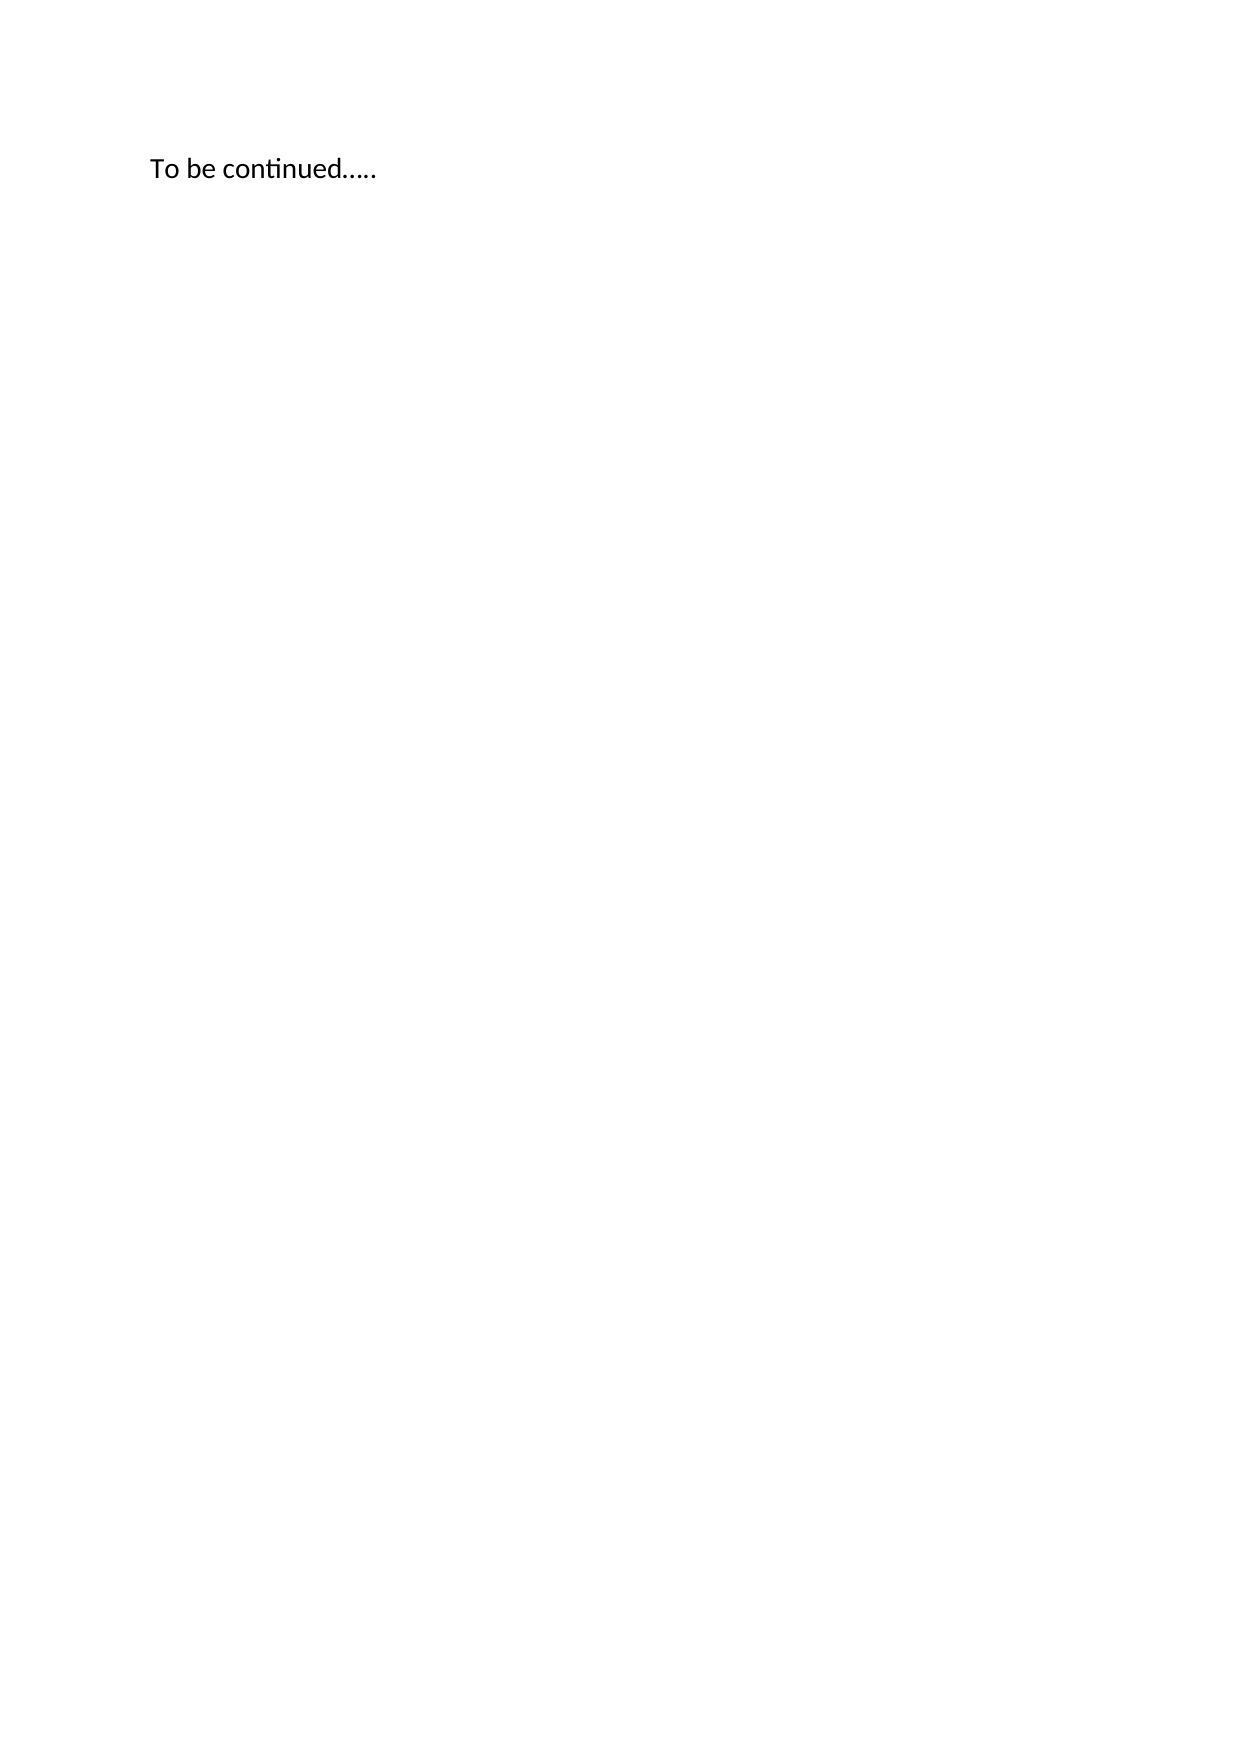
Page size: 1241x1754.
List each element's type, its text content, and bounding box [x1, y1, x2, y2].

text To be continued….. [150, 150, 1090, 186]
